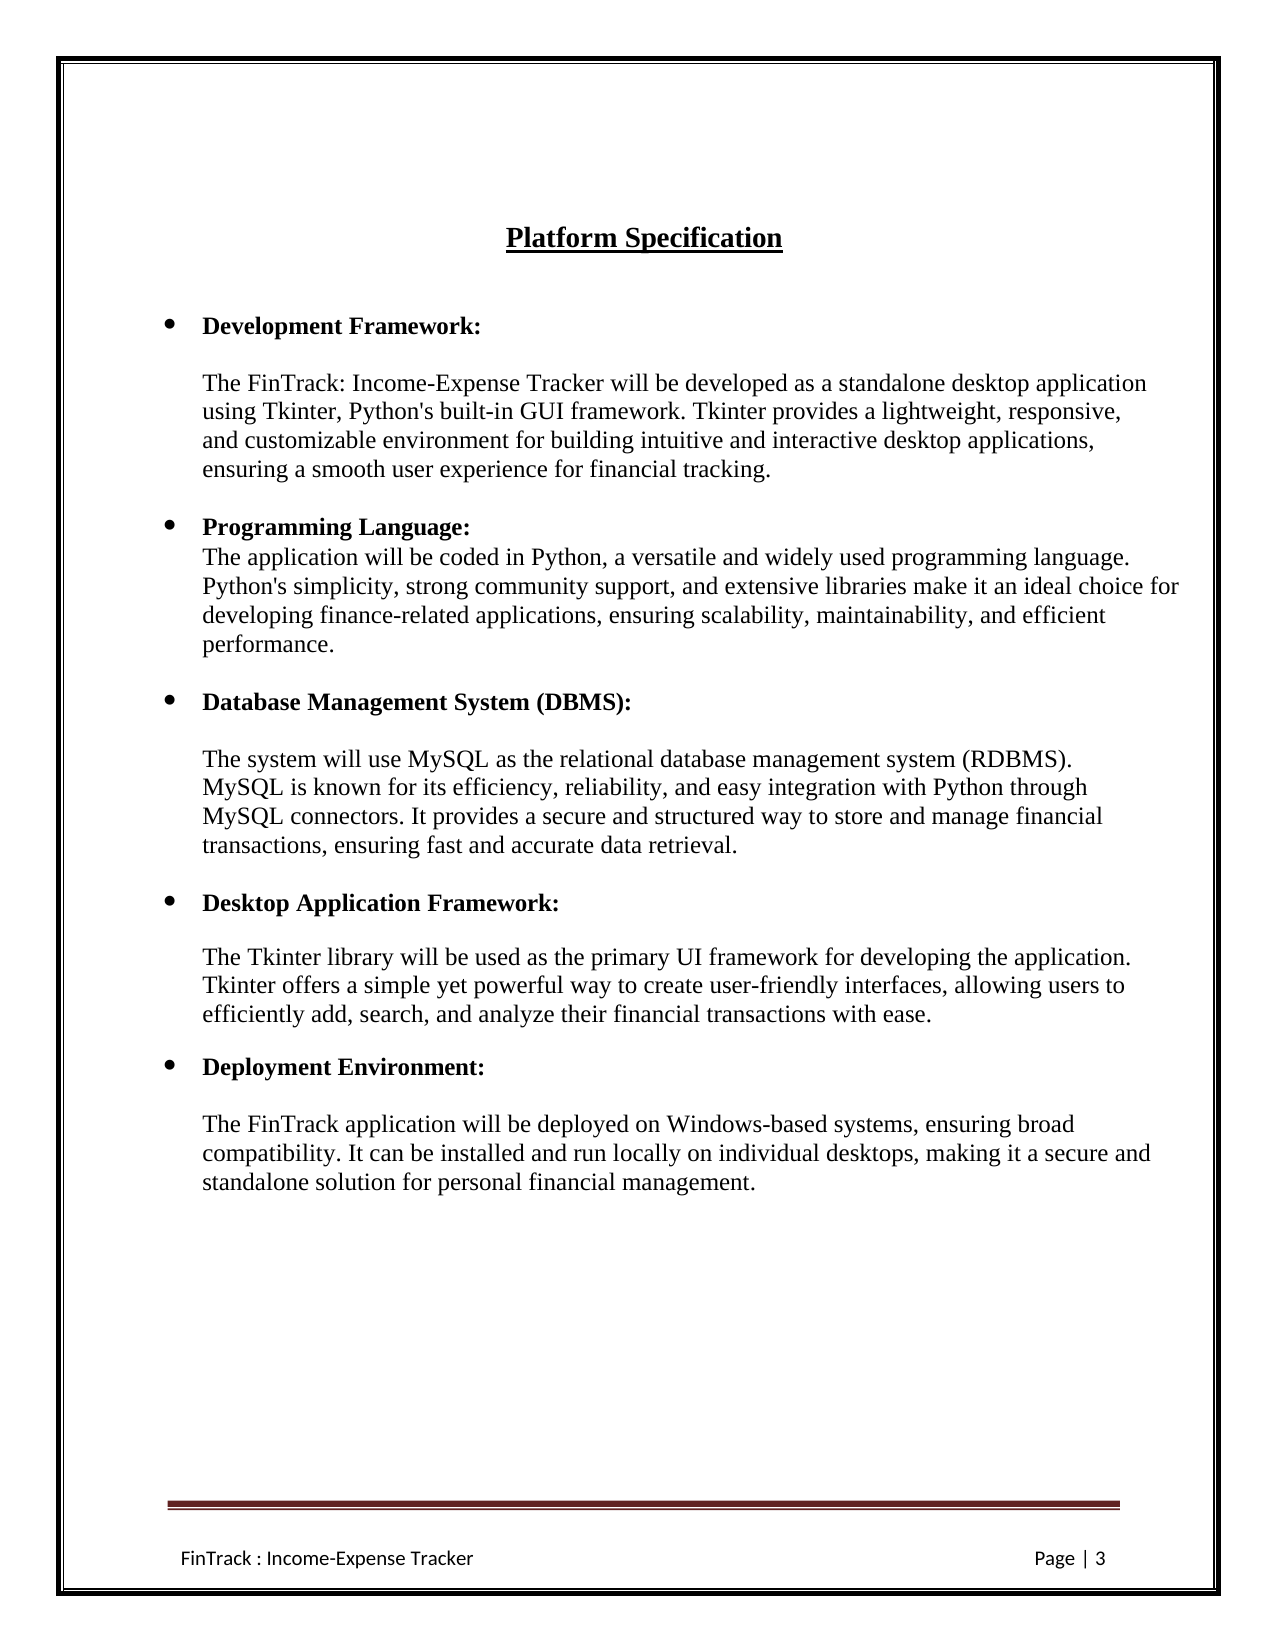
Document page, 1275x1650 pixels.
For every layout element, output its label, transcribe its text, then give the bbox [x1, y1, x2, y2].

list Desktop Application Framework: [164, 888, 1200, 918]
text Platform Specification [222, 220, 1067, 254]
list Deployment Environment: [164, 1052, 1200, 1082]
list The Tkinter library will be used as the primary UI framework for developing the application. Tkinter offers a simple yet powerful way to create user-friendly interfaces, allowing users to efficiently add, search, and analyze their financial transactions with ease. [202, 942, 1200, 1028]
list Programming Language: [164, 512, 1200, 542]
text The FinTrack application will be deployed on Windows-based systems, ensuring broad compatibility. It can be installed and run locally on individual desktops, making it a secure and standalone solution for personal financial management. [202, 1109, 1164, 1195]
text The application will be coded in Python, a versatile and widely used programming language. Python's simplicity, strong community support, and extensive libraries make it an ideal choice for developing finance-related applications, ensuring scalability, maintainability, and efficient performance. [202, 542, 1200, 657]
text The system will use MySQL as the relational database management system (RDBMS). MySQL is known for its efficiency, reliability, and easy integration with Python through MySQL connectors. It provides a secure and structured way to store and manage financial transactions, ensuring fast and accurate data retrieval. [202, 744, 1157, 859]
list Development Framework: [164, 311, 1200, 340]
text The FinTrack: Income-Expense Tracker will be developed as a standalone desktop application using Tkinter, Python's built-in GUI framework. Tkinter provides a lightweight, responsive, and customizable environment for building intuitive and interactive desktop applications, ensuring a smooth user experience for financial tracking. [202, 368, 1158, 483]
list Database Management System (DBMS): [164, 687, 1200, 716]
